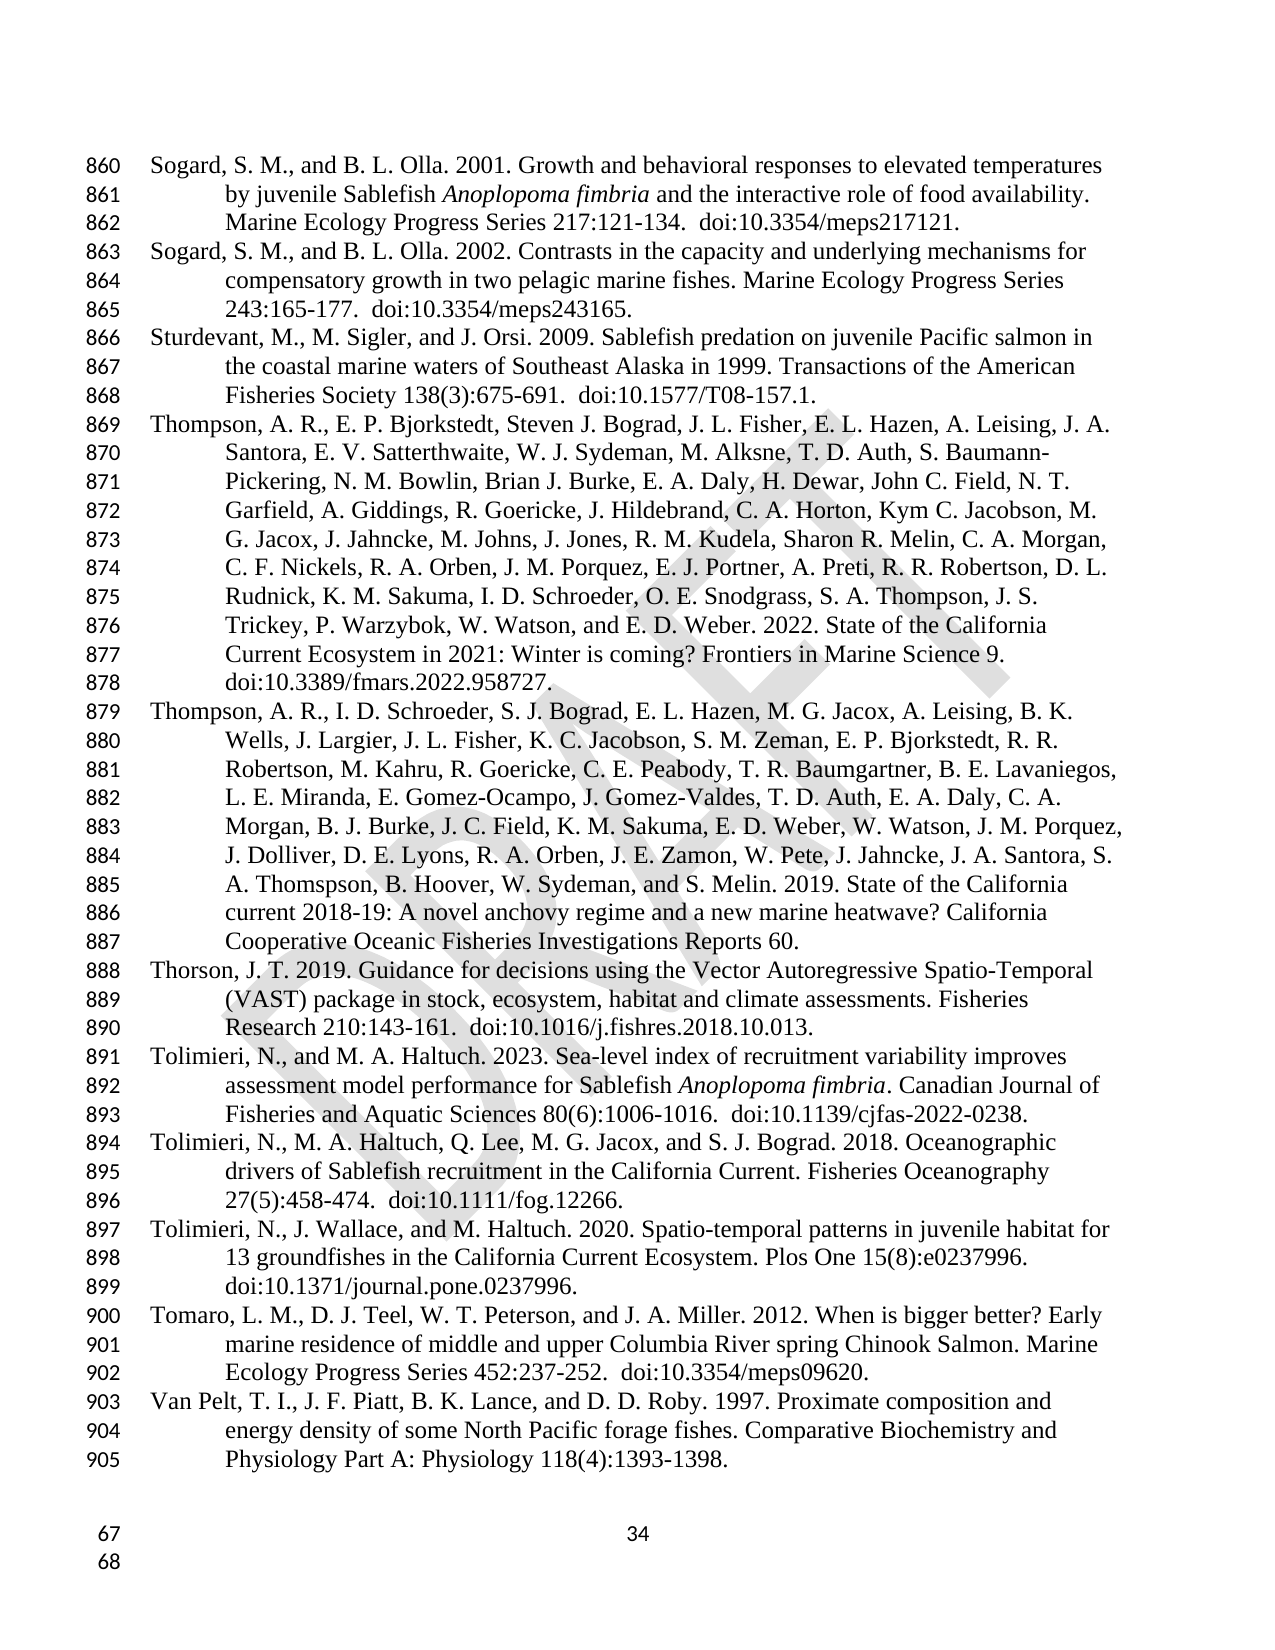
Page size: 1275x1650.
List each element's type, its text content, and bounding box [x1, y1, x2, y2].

text Thompson, A. R., E. P. Bjorkstedt, Steven J. Bograd, J. L. Fisher, E. L. Hazen, A. Leising, J. A. Santora, E. V. Satterthwaite, W. J. Sydeman, M. Alksne, T. D. Auth, S. Baumann-Pickering, N. M. Bowlin, Brian J. Burke, E. A. Daly, H. Dewar, John C. Field, N. T. Garfield, A. Giddings, R. Goericke, J. Hildebrand, C. A. Horton, Kym C. Jacobson, M. G. Jacox, J. Jahncke, M. Johns, J. Jones, R. M. Kudela, Sharon R. Melin, C. A. Morgan, C. F. Nickels, R. A. Orben, J. M. Porquez, E. J. Portner, A. Preti, R. R. Robertson, D. L. Rudnick, K. M. Sakuma, I. D. Schroeder, O. E. Snodgrass, S. A. Thompson, J. S. Trickey, P. Warzybok, W. Watson, and E. D. Weber. 2022. State of the California Current Ecosystem in 2021: Winter is coming? Frontiers in Marine Science 9. doi:10.3389/fmars.2022.958727. [150, 409, 1125, 696]
text Thorson, J. T. 2019. Guidance for decisions using the Vector Autoregressive Spatio-Temporal (VAST) package in stock, ecosystem, habitat and climate assessments. Fisheries Research 210:143-161. doi:10.1016/j.fishres.2018.10.013. [150, 955, 1125, 1041]
text Sogard, S. M., and B. L. Olla. 2001. Growth and behavioral responses to elevated temperatures by juvenile Sablefish Anoplopoma fimbria and the interactive role of food availability. Marine Ecology Progress Series 217:121-134. doi:10.3354/meps217121. [150, 150, 1125, 236]
text Tolimieri, N., and M. A. Haltuch. 2023. Sea-level index of recruitment variability improves assessment model performance for Sablefish Anoplopoma fimbria. Canadian Journal of Fisheries and Aquatic Sciences 80(6):1006-1016. doi:10.1139/cjfas-2022-0238. [150, 1041, 1125, 1127]
text Tolimieri, N., M. A. Haltuch, Q. Lee, M. G. Jacox, and S. J. Bograd. 2018. Oceanographic drivers of Sablefish recruitment in the California Current. Fisheries Oceanography 27(5):458-474. doi:10.1111/fog.12266. [150, 1127, 1125, 1214]
text Tolimieri, N., J. Wallace, and M. Haltuch. 2020. Spatio-temporal patterns in juvenile habitat for 13 groundfishes in the California Current Ecosystem. Plos One 15(8):e0237996. doi:10.1371/journal.pone.0237996. [150, 1214, 1125, 1300]
text Van Pelt, T. I., J. F. Piatt, B. K. Lance, and D. D. Roby. 1997. Proximate composition and energy density of some North Pacific forage fishes. Comparative Biochemistry and Physiology Part A: Physiology 118(4):1393-1398. [150, 1386, 1125, 1472]
text Thompson, A. R., I. D. Schroeder, S. J. Bograd, E. L. Hazen, M. G. Jacox, A. Leising, B. K. Wells, J. Largier, J. L. Fisher, K. C. Jacobson, S. M. Zeman, E. P. Bjorkstedt, R. R. Robertson, M. Kahru, R. Goericke, C. E. Peabody, T. R. Baumgartner, B. E. Lavaniegos, L. E. Miranda, E. Gomez-Ocampo, J. Gomez-Valdes, T. D. Auth, E. A. Daly, C. A. Morgan, B. J. Burke, J. C. Field, K. M. Sakuma, E. D. Weber, W. Watson, J. M. Porquez, J. Dolliver, D. E. Lyons, R. A. Orben, J. E. Zamon, W. Pete, J. Jahncke, J. A. Santora, S. A. Thomspson, B. Hoover, W. Sydeman, and S. Melin. 2019. State of the California current 2018-19: A novel anchovy regime and a new marine heatwave? California Cooperative Oceanic Fisheries Investigations Reports 60. [150, 696, 1125, 955]
text Sogard, S. M., and B. L. Olla. 2002. Contrasts in the capacity and underlying mechanisms for compensatory growth in two pelagic marine fishes. Marine Ecology Progress Series 243:165-177. doi:10.3354/meps243165. [150, 236, 1125, 322]
text Sturdevant, M., M. Sigler, and J. Orsi. 2009. Sablefish predation on juvenile Pacific salmon in the coastal marine waters of Southeast Alaska in 1999. Transactions of the American Fisheries Society 138(3):675-691. doi:10.1577/T08-157.1. [150, 322, 1125, 409]
text Tomaro, L. M., D. J. Teel, W. T. Peterson, and J. A. Miller. 2012. When is bigger better? Early marine residence of middle and upper Columbia River spring Chinook Salmon. Marine Ecology Progress Series 452:237-252. doi:10.3354/meps09620. [150, 1300, 1125, 1386]
